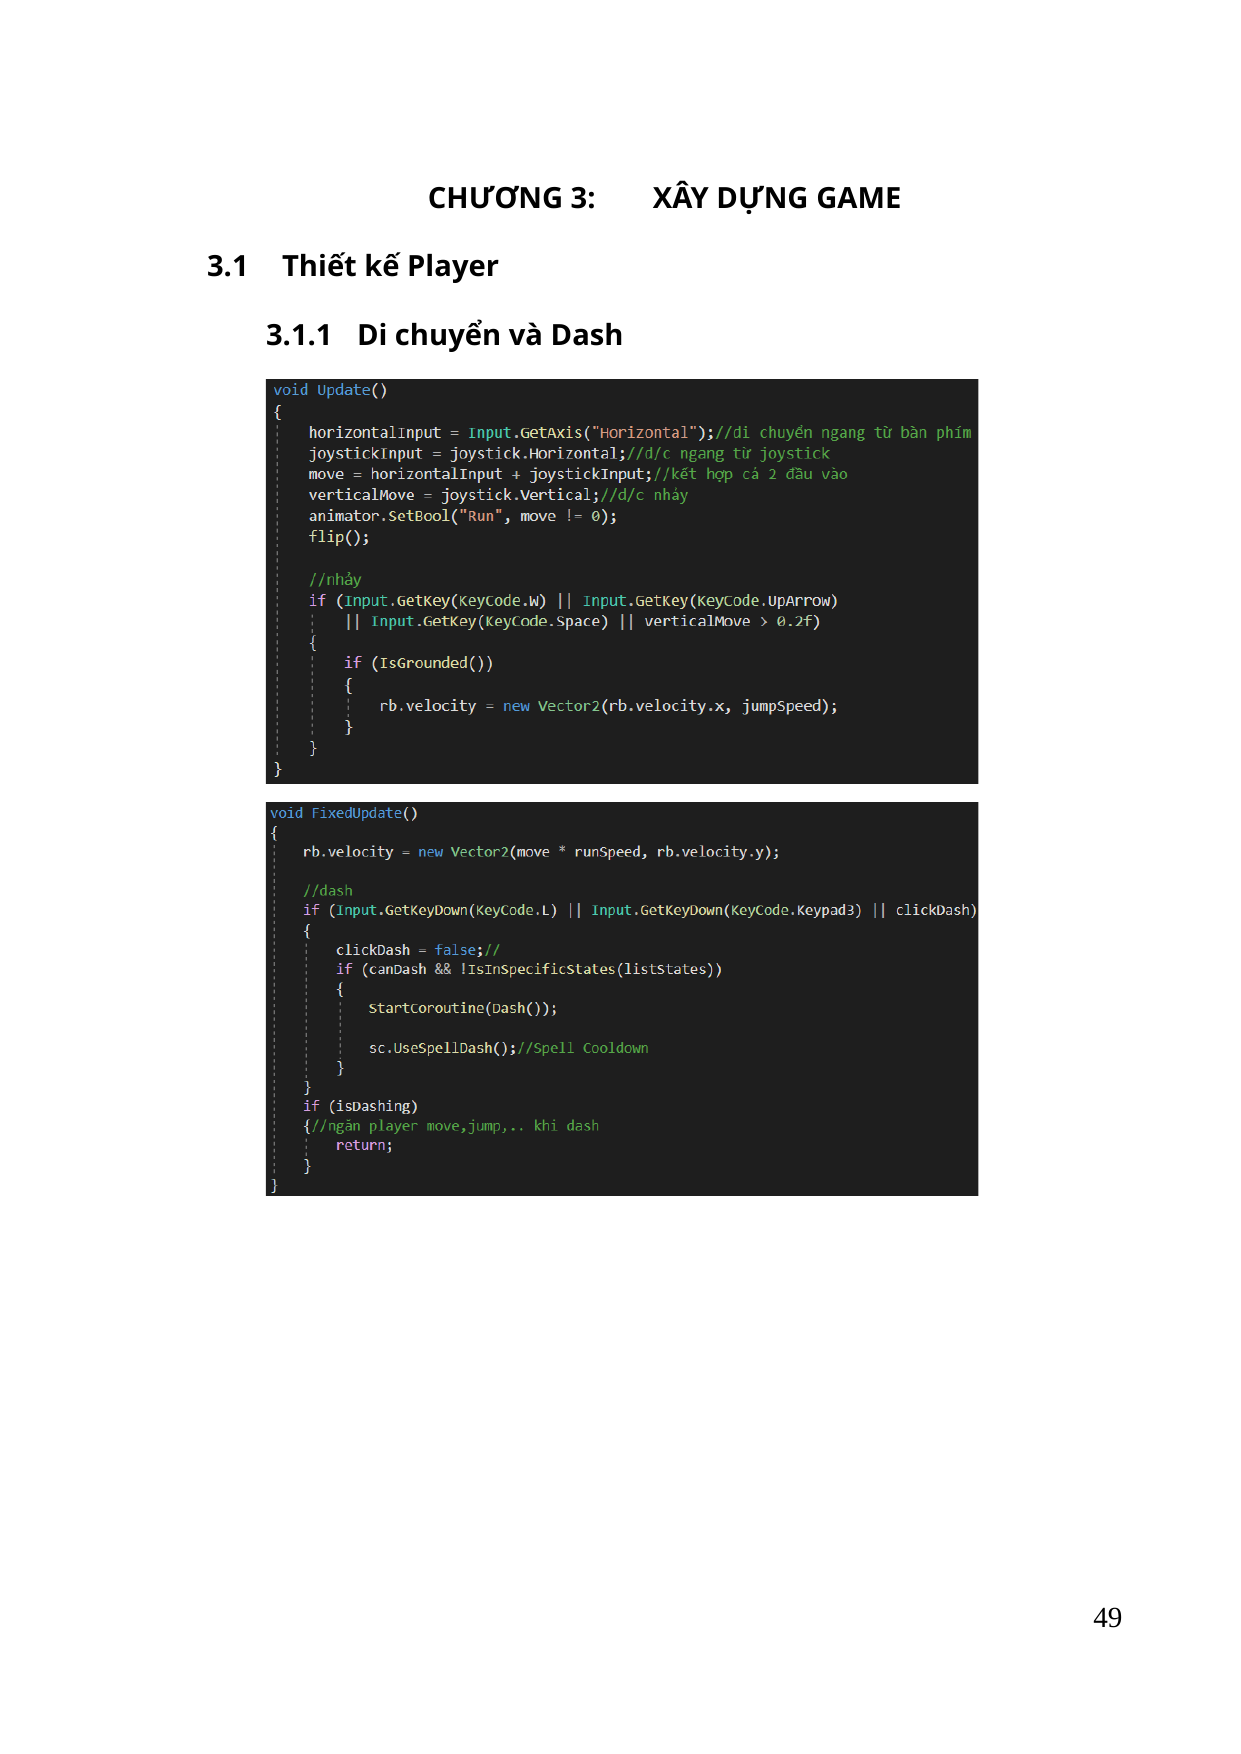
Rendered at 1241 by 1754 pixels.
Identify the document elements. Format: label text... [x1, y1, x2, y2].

subtitle Di chuyển và Dash [266, 314, 1122, 354]
subtitle XÂY DỰNG GAME [207, 177, 1122, 217]
picture [265, 802, 979, 1196]
picture [265, 379, 979, 784]
subtitle Thiết kế Player [207, 246, 1122, 285]
